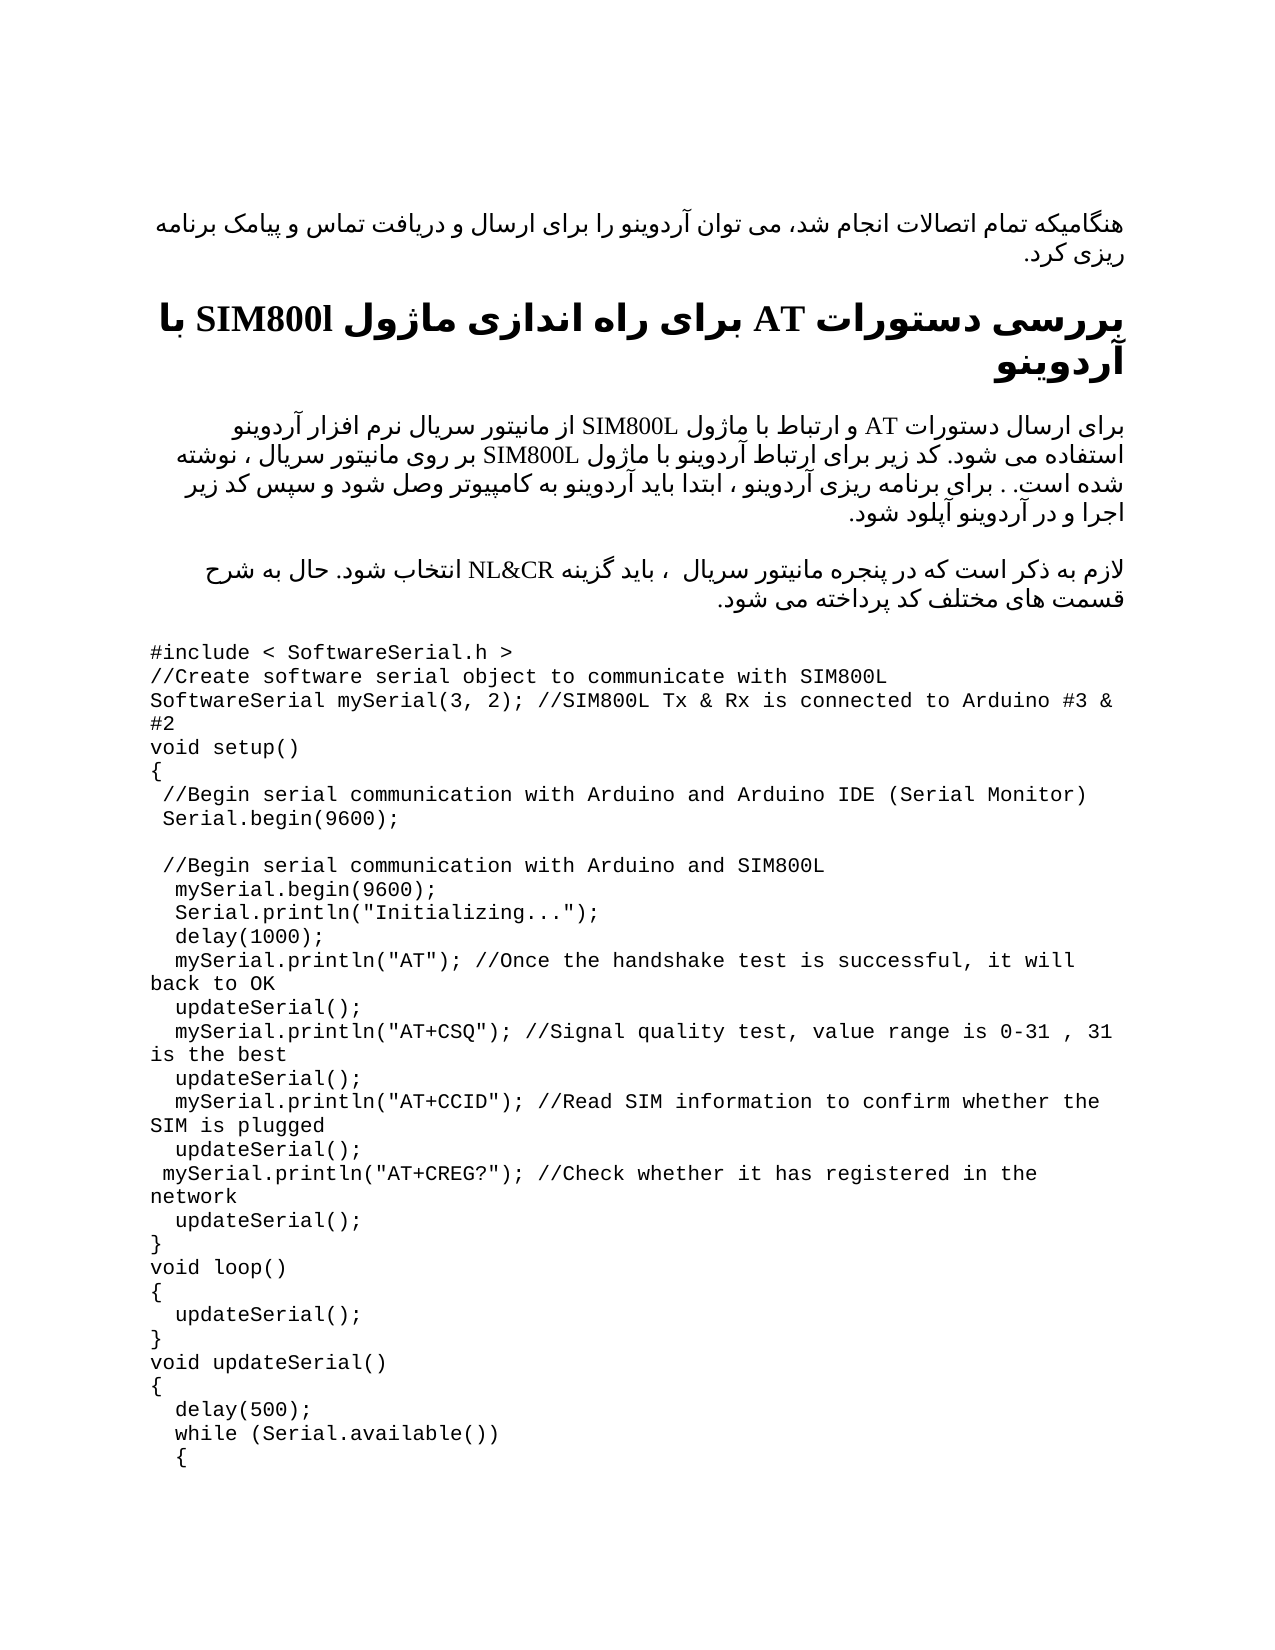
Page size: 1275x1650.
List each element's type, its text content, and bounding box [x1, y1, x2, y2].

text //Begin serial communication with Arduino and SIM800L [150, 855, 1125, 879]
text mySerial.begin(9600); [150, 879, 1125, 902]
text updateSerial(); [150, 1068, 1125, 1092]
text Serial.begin(9600); [150, 808, 1125, 831]
text updateSerial(); [150, 1210, 1125, 1233]
text //Begin serial communication with Arduino and Arduino IDE (Serial Monitor) [150, 784, 1125, 808]
subtitle بررسی دستورات AT برای راه اندازی ماژول SIM800l با آردوینو [150, 296, 1125, 382]
text mySerial.println("AT"); //Once the handshake test is successful, it will back to OK [150, 950, 1125, 997]
text delay(1000); [150, 926, 1125, 950]
text //Create software serial object to communicate with SIM800L [150, 666, 1125, 689]
text mySerial.println("AT+CSQ"); //Signal quality test, value range is 0-31 , 31 is the best [150, 1021, 1125, 1068]
text { [150, 1446, 1125, 1470]
text while (Serial.available()) [150, 1423, 1125, 1446]
text mySerial.println("AT+CCID"); //Read SIM information to confirm whether the SIM is plugged [150, 1092, 1125, 1139]
text SoftwareSerial mySerial(3, 2); //SIM800L Tx & Rx is connected to Arduino #3 & #2 [150, 689, 1125, 737]
text updateSerial(); [150, 1304, 1125, 1328]
text updateSerial(); [150, 997, 1125, 1021]
text void setup() [150, 737, 1125, 761]
text Serial.println("Initializing..."); [150, 902, 1125, 926]
text لازم به ذکر است که در پنجره مانیتور سریال ، باید گزینه NL&CR انتخاب شود. حال به شرح قسمت های مختلف کد پرداخته می شود. [150, 556, 1125, 613]
text #include < SoftwareSerial.h > [150, 642, 1125, 666]
text delay(500); [150, 1399, 1125, 1423]
text } [150, 1233, 1125, 1257]
text { [150, 761, 1125, 784]
text { [150, 1281, 1125, 1304]
text mySerial.println("AT+CREG?"); //Check whether it has registered in the network [150, 1162, 1125, 1210]
text { [150, 1375, 1125, 1399]
text } [150, 1328, 1125, 1352]
text void loop() [150, 1257, 1125, 1281]
text برای ارسال دستورات AT و ارتباط با ماژول SIM800L از مانیتور سریال نرم افزار آردوینو استفاده می شود. کد زیر برای ارتباط آردوینو با ماژول SIM800L بر روی مانیتور سریال ، نوشته شده است. . برای برنامه ریزی آردوینو ، ابتدا باید آردوینو به کامپیوتر وصل شود و سپس کد زیر اجرا و در آردوینو آپلود شود. [150, 411, 1125, 526]
text هنگامیکه تمام اتصالات انجام شد، می توان آردوینو را برای ارسال و دریافت تماس و پیامک برنامه ریزی کرد. [150, 209, 1125, 267]
text void updateSerial() [150, 1352, 1125, 1375]
text updateSerial(); [150, 1139, 1125, 1162]
